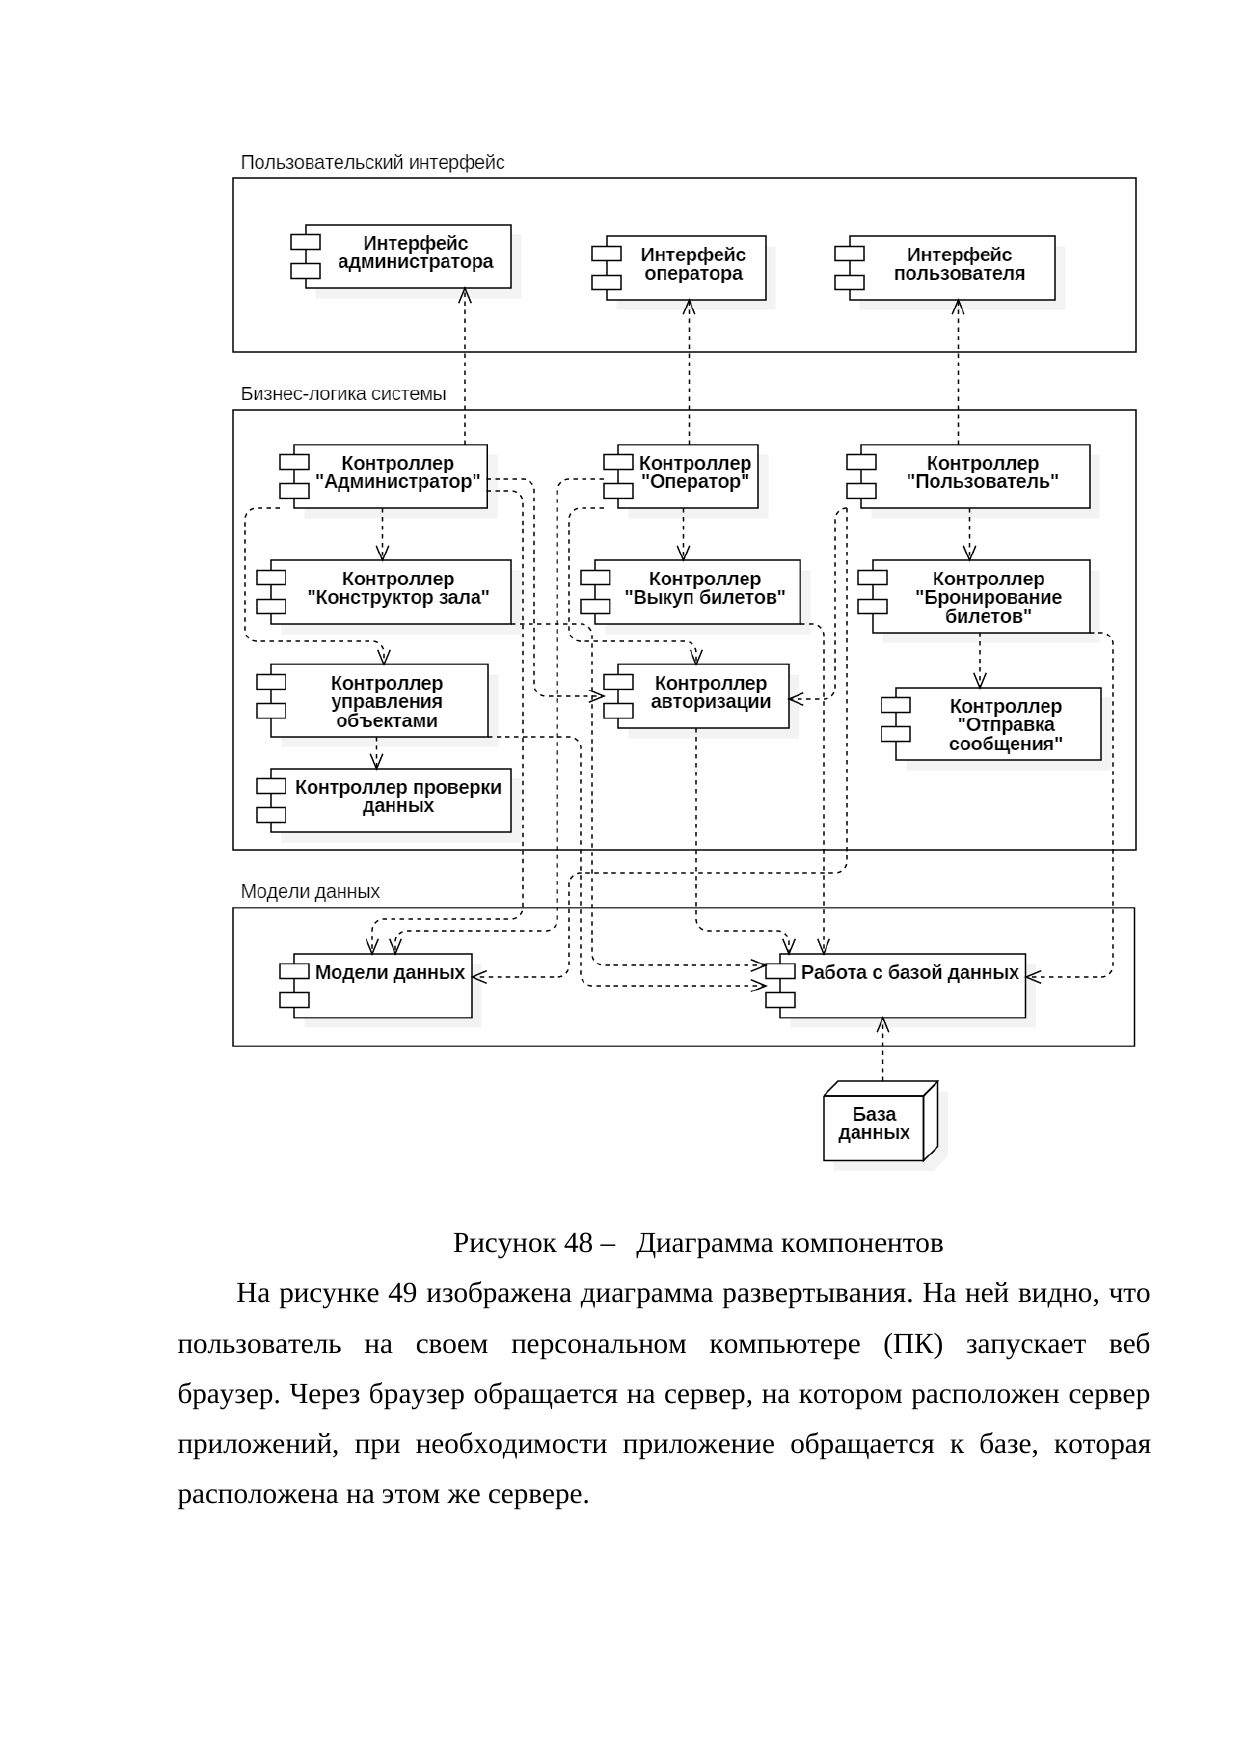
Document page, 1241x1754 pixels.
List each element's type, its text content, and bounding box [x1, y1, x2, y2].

picture [177, 118, 1152, 1209]
text На рисунке 49 изображена диаграмма развертывания. На ней видно, что пользователь на своем персональном компьютере (ПК) запускает веб браузер. Через браузер обращается на сервер, на котором расположен сервер приложений, при необходимости приложение обращается к базе, которая расположена на этом же сервере. [177, 1275, 1152, 1510]
text Диаграмма компонентов [245, 1225, 1152, 1259]
